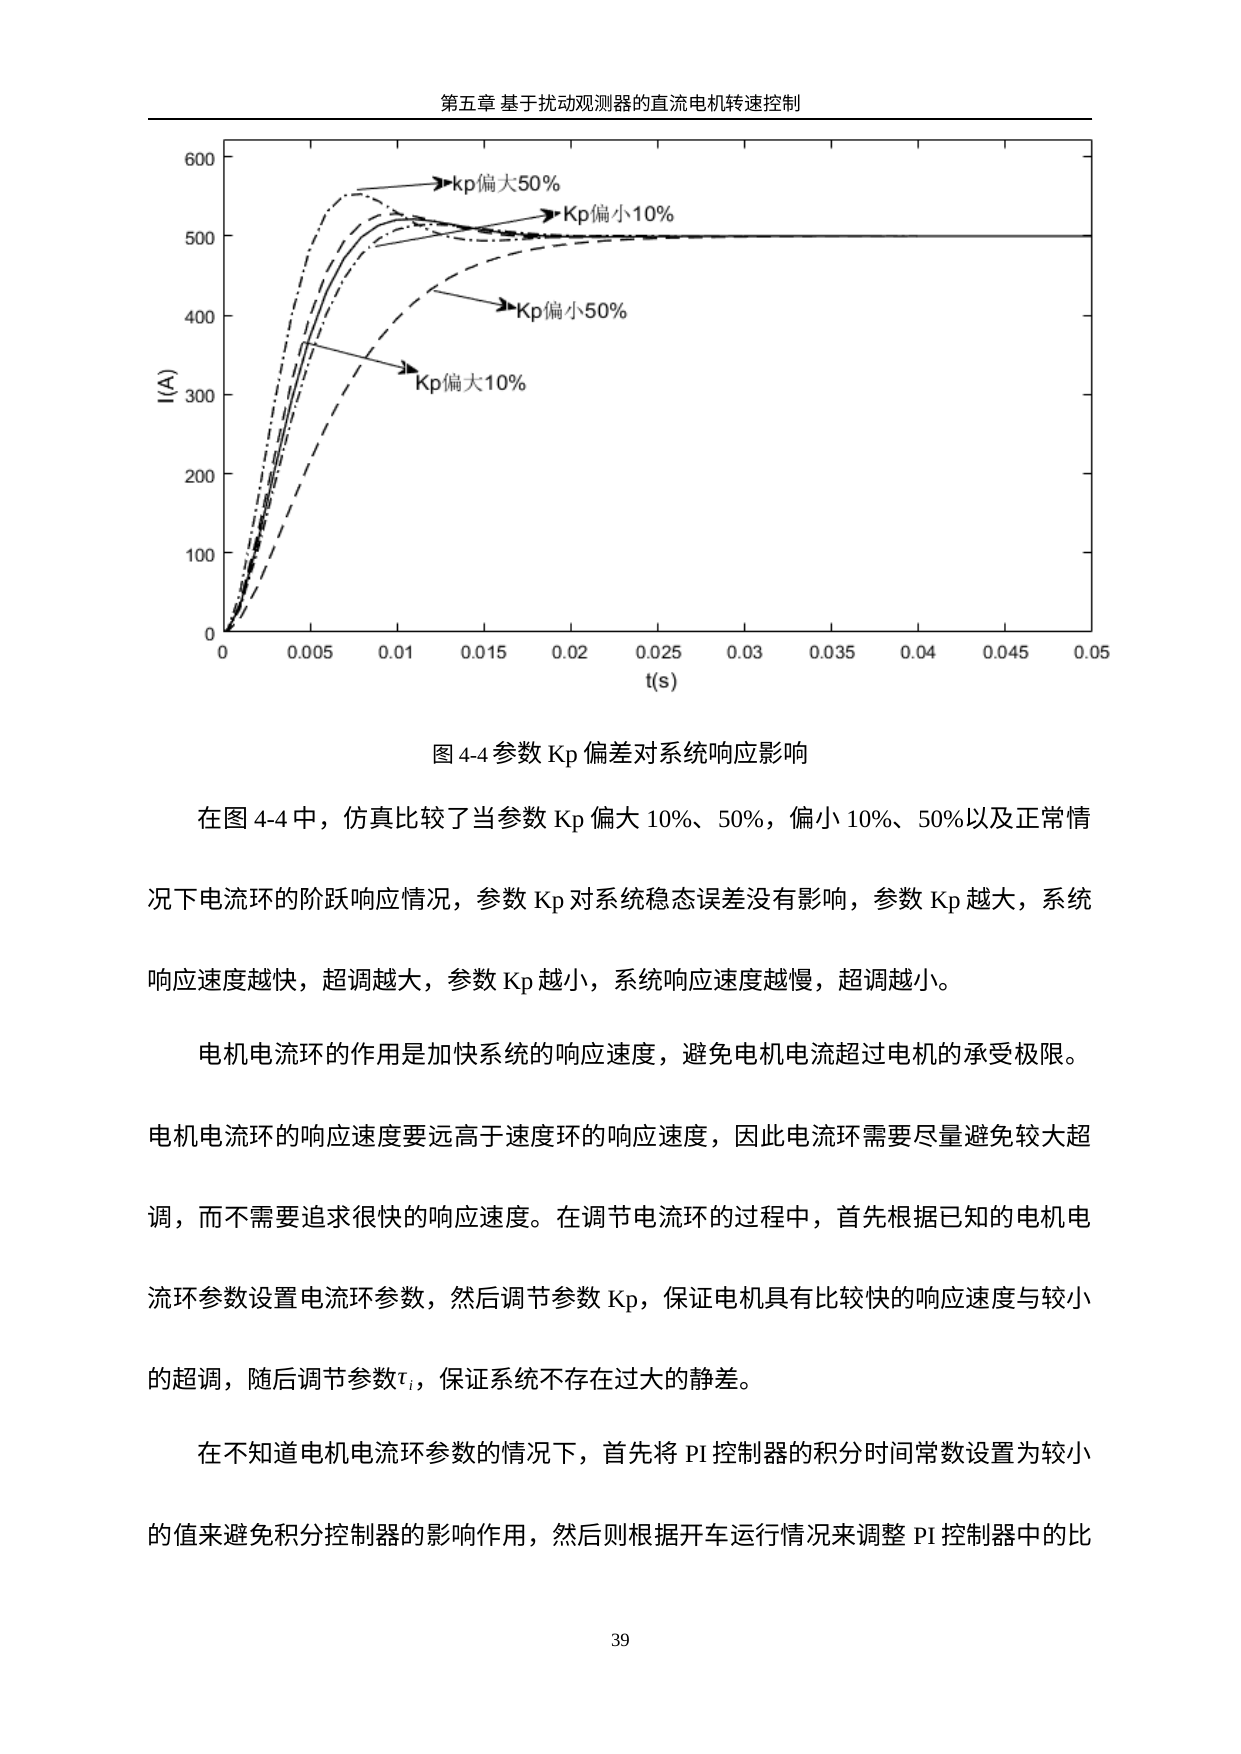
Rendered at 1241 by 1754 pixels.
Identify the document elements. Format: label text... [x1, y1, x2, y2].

text 图4-4参数Kp偏差对系统响应影响 [148, 719, 1092, 784]
text 电机电流环的作用是加快系统的响应速度，避免电机电流超过电机的承受极限。电机电流环的响应速度要远高于速度环的响应速度，因此电流环需要尽量避免较大超调，而不需要追求很快的响应速度。在调节电流环的过程中，首先根据已知的电机电流环参数设置电流环参数，然后调节参数Kp，保证电机具有比较快的响应速度与较小的超调，随后调节参数，保证系统不存在过大的静差。 [148, 1021, 1092, 1411]
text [148, 1419, 1092, 1566]
text 在图4-4中，仿真比较了当参数Kp偏大10%、50%，偏小10%、50%以及正常情况下电流环的阶跃响应情况，参数Kp对系统稳态误差没有影响，参数Kp越大，系统响应速度越快，超调越大，参数Kp越小，系统响应速度越慢，超调越小。 [148, 784, 1092, 1011]
